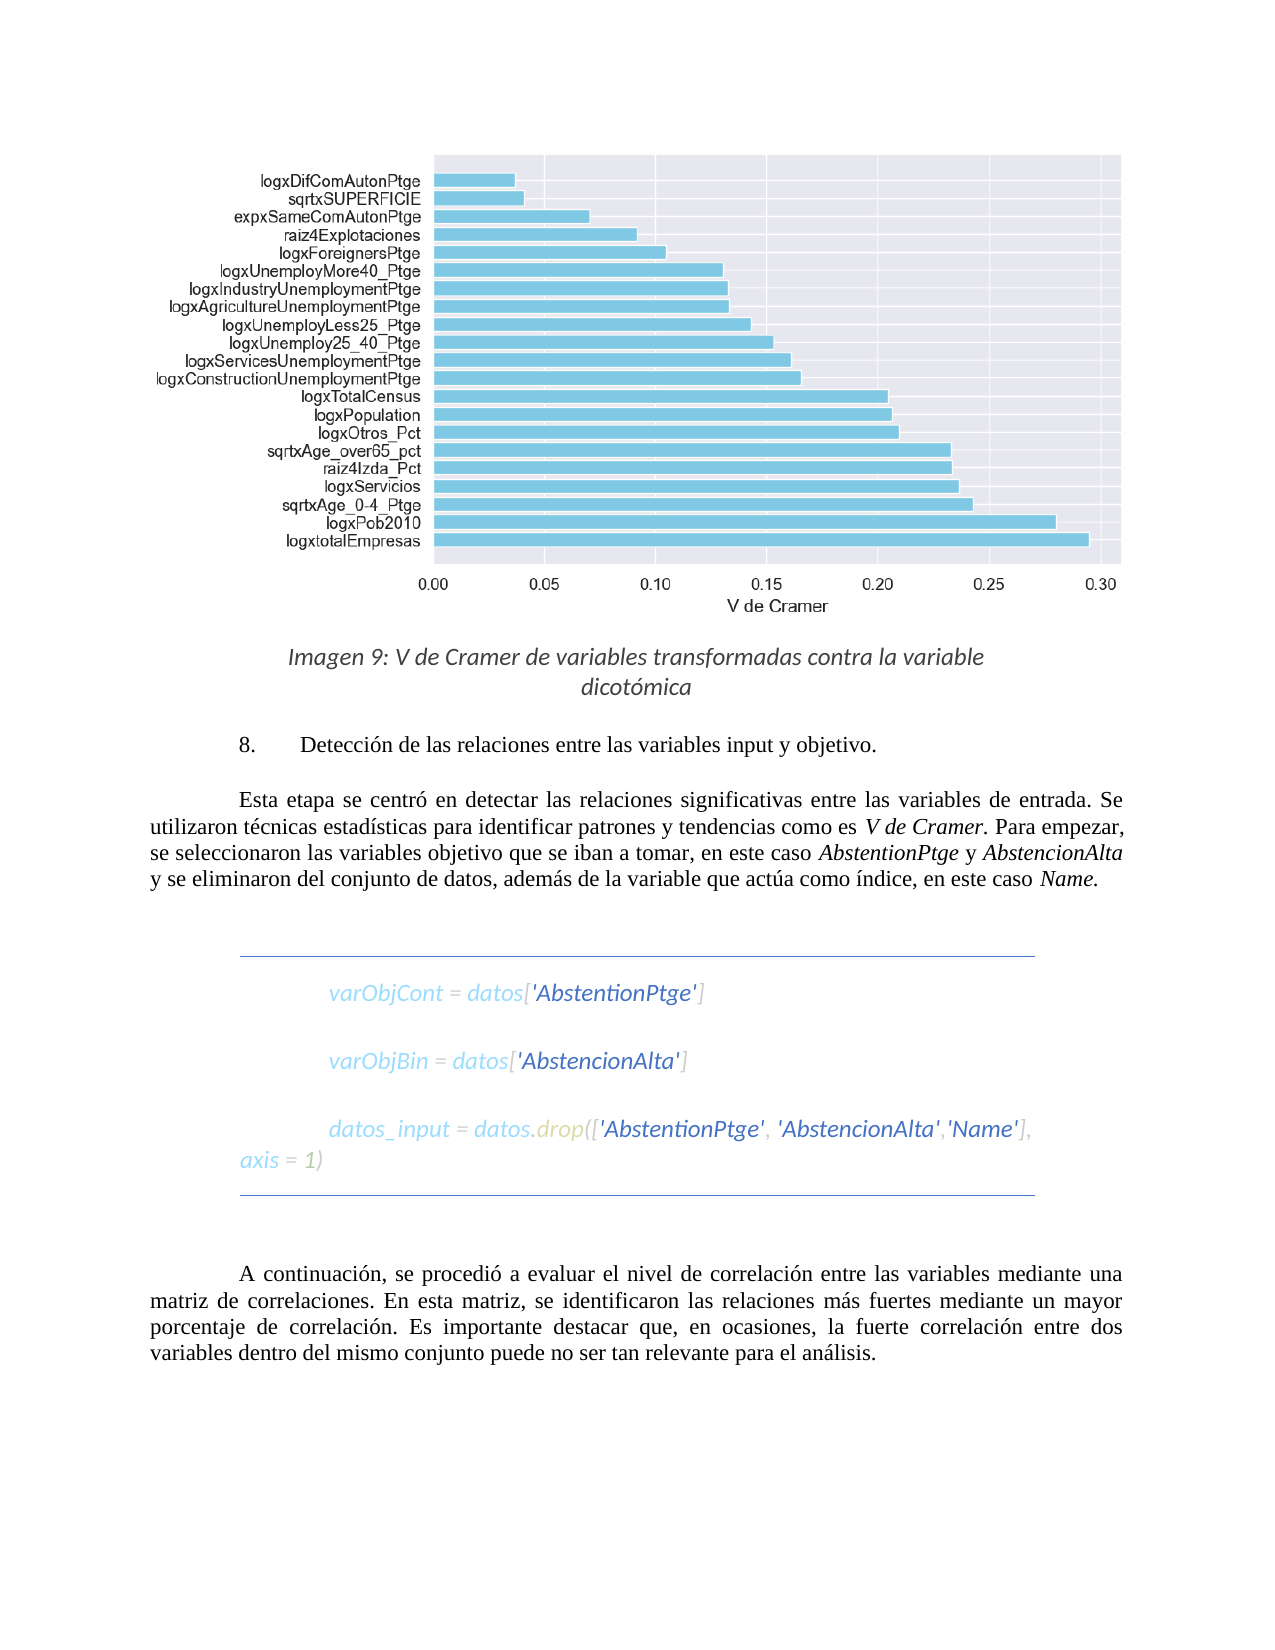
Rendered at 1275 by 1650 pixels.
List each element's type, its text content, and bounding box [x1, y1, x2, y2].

text Imagen 9: V de Cramer de variables transformadas contra la variable dicotómica [240, 641, 1035, 702]
picture [150, 150, 1125, 620]
text datos_input = datos.drop(['AbstentionPtge', 'AbstencionAlta','Name'], axis = 1) [240, 1092, 1035, 1195]
text varObjBin = datos['AbstencionAlta'] [240, 1024, 1035, 1076]
text varObjCont = datos['AbstentionPtge'] [240, 957, 1035, 1008]
text Esta etapa se centró en detectar las relaciones significativas entre las variables de entrada. Se utilizaron técnicas estadísticas para identificar patrones y tendencias como es V de Cramer. Para empezar, se seleccionaron las variables objetivo que se iban a tomar, en este caso AbstentionPtge y AbstencionAlta y se eliminaron del conjunto de datos, además de la variable que actúa como índice, en este caso Name. [150, 786, 1125, 892]
list Detección de las relaciones entre las variables input y objetivo. [150, 731, 1125, 757]
text A continuación, se procedió a evaluar el nivel de correlación entre las variables mediante una matriz de correlaciones. En esta matriz, se identificaron las relaciones más fuertes mediante un mayor porcentaje de correlación. Es importante destacar que, en ocasiones, la fuerte correlación entre dos variables dentro del mismo conjunto puede no ser tan relevante para el análisis. [150, 1260, 1125, 1366]
